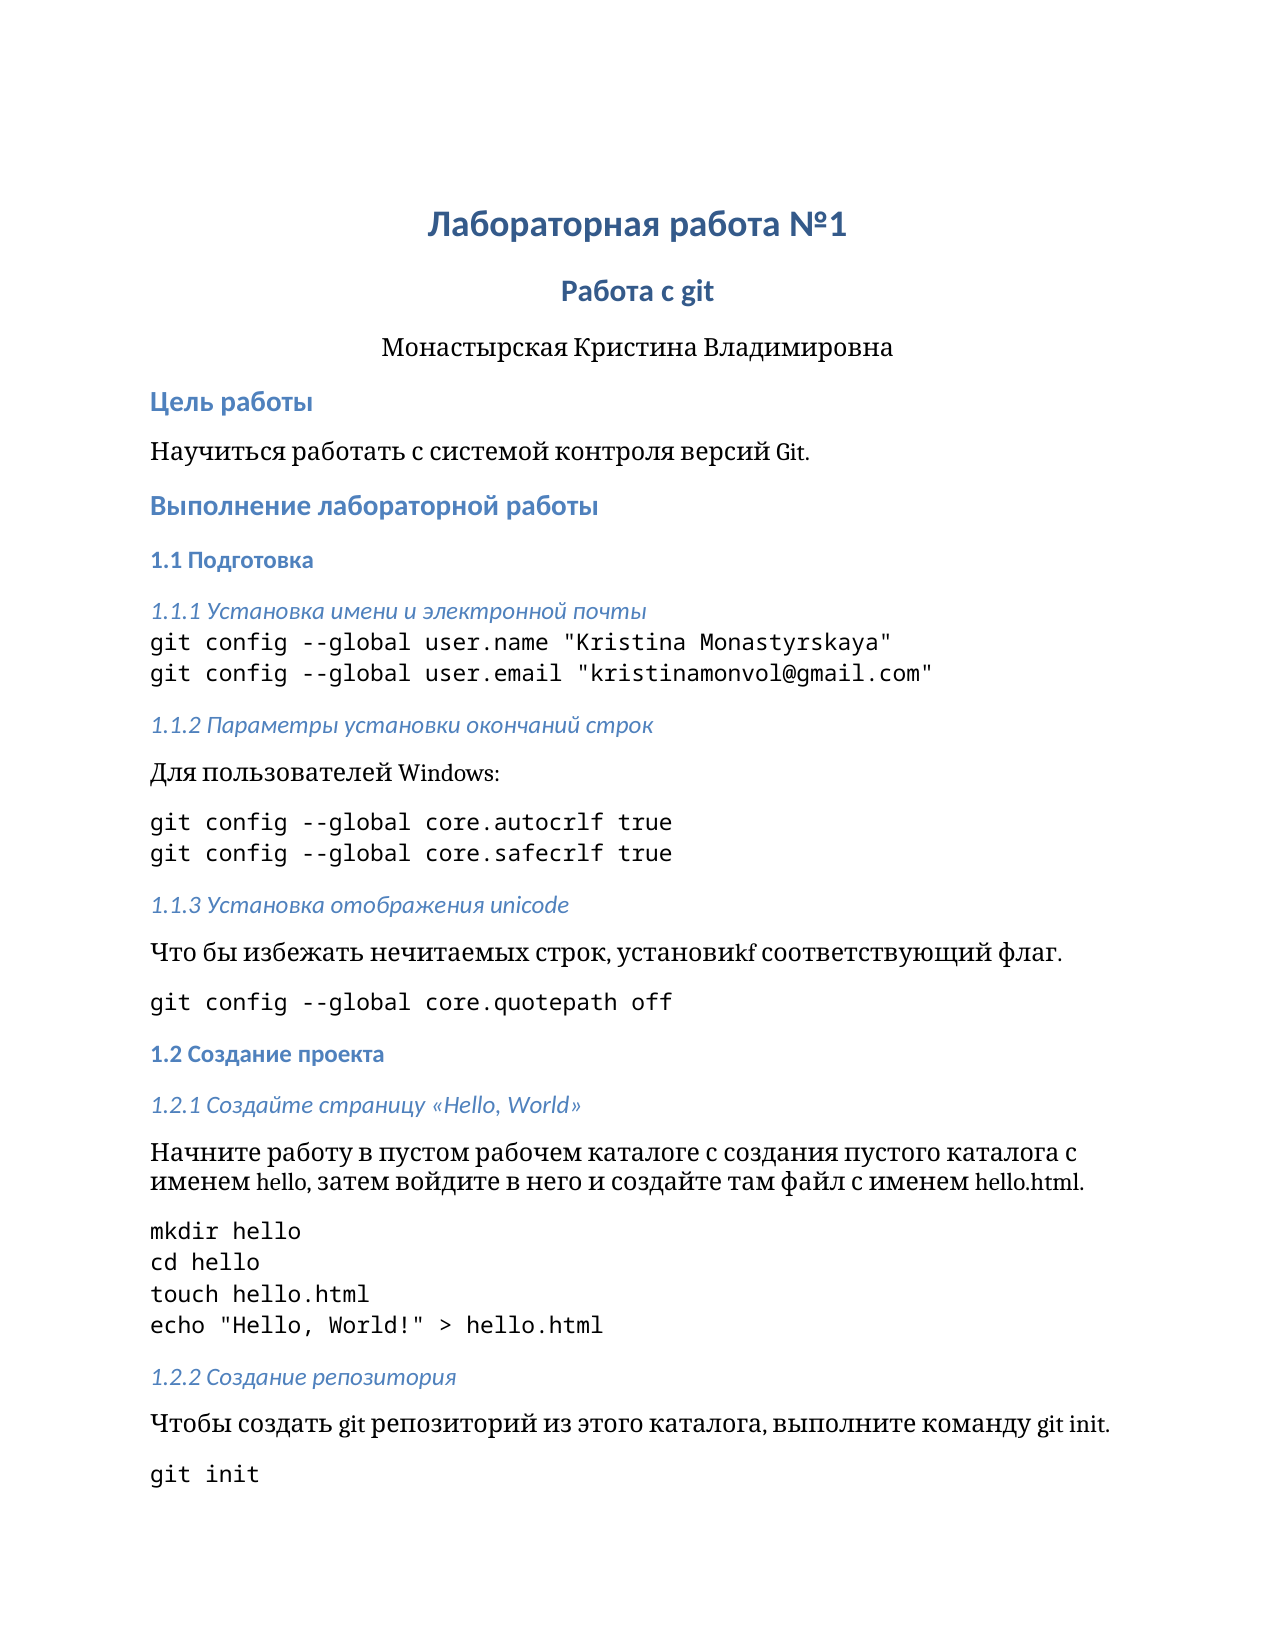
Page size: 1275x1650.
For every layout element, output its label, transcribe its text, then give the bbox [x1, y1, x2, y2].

subtitle 1.1.2 Параметры установки окончаний строк [150, 709, 1125, 740]
subtitle Выполнение лабораторной работы [150, 487, 1125, 523]
text mkdir hello cd hello touch hello.html echo "Hello, World!" > hello.html [150, 1215, 1125, 1340]
subtitle Цель работы [150, 383, 1125, 419]
text git config --global user.name "Kristina Monastyrskaya" git config --global user.email "kristinamonvol@gmail.com" [150, 626, 1125, 688]
text Для пользователей Windows: [150, 758, 1125, 787]
subtitle 1.2 Создание проекта [150, 1038, 1125, 1069]
title Лабораторная работа №1 [150, 200, 1125, 246]
text git config --global core.quotepath off [150, 986, 1125, 1017]
subtitle Работа с git [150, 271, 1125, 309]
text Научиться работать с системой контроля версий Git. [150, 438, 1125, 467]
text Монастырская Кристина Владимировна [150, 334, 1125, 363]
subtitle 1.1.1 Установка имени и электронной почты [150, 595, 1125, 626]
subtitle 1.2.2 Создание репозитория [150, 1361, 1125, 1391]
text git init [150, 1458, 1125, 1489]
text git config --global core.autocrlf true git config --global core.safecrlf true [150, 806, 1125, 868]
text Чтобы создать git репозиторий из этого каталога, выполните команду git init. [150, 1410, 1125, 1439]
subtitle 1.1 Подготовка [150, 544, 1125, 574]
subtitle 1.2.1 Создайте страницу «Hello, World» [150, 1089, 1125, 1120]
subtitle 1.1.3 Установка отображения unicode [150, 889, 1125, 920]
text Начните работу в пустом рабочем каталоге с создания пустого каталога с именем hello, затем войдите в него и создайте там файл с именем hello.html. [150, 1139, 1125, 1196]
text Что бы избежать нечитаемых строк, установиkf соответствующий флаг. [150, 938, 1125, 967]
